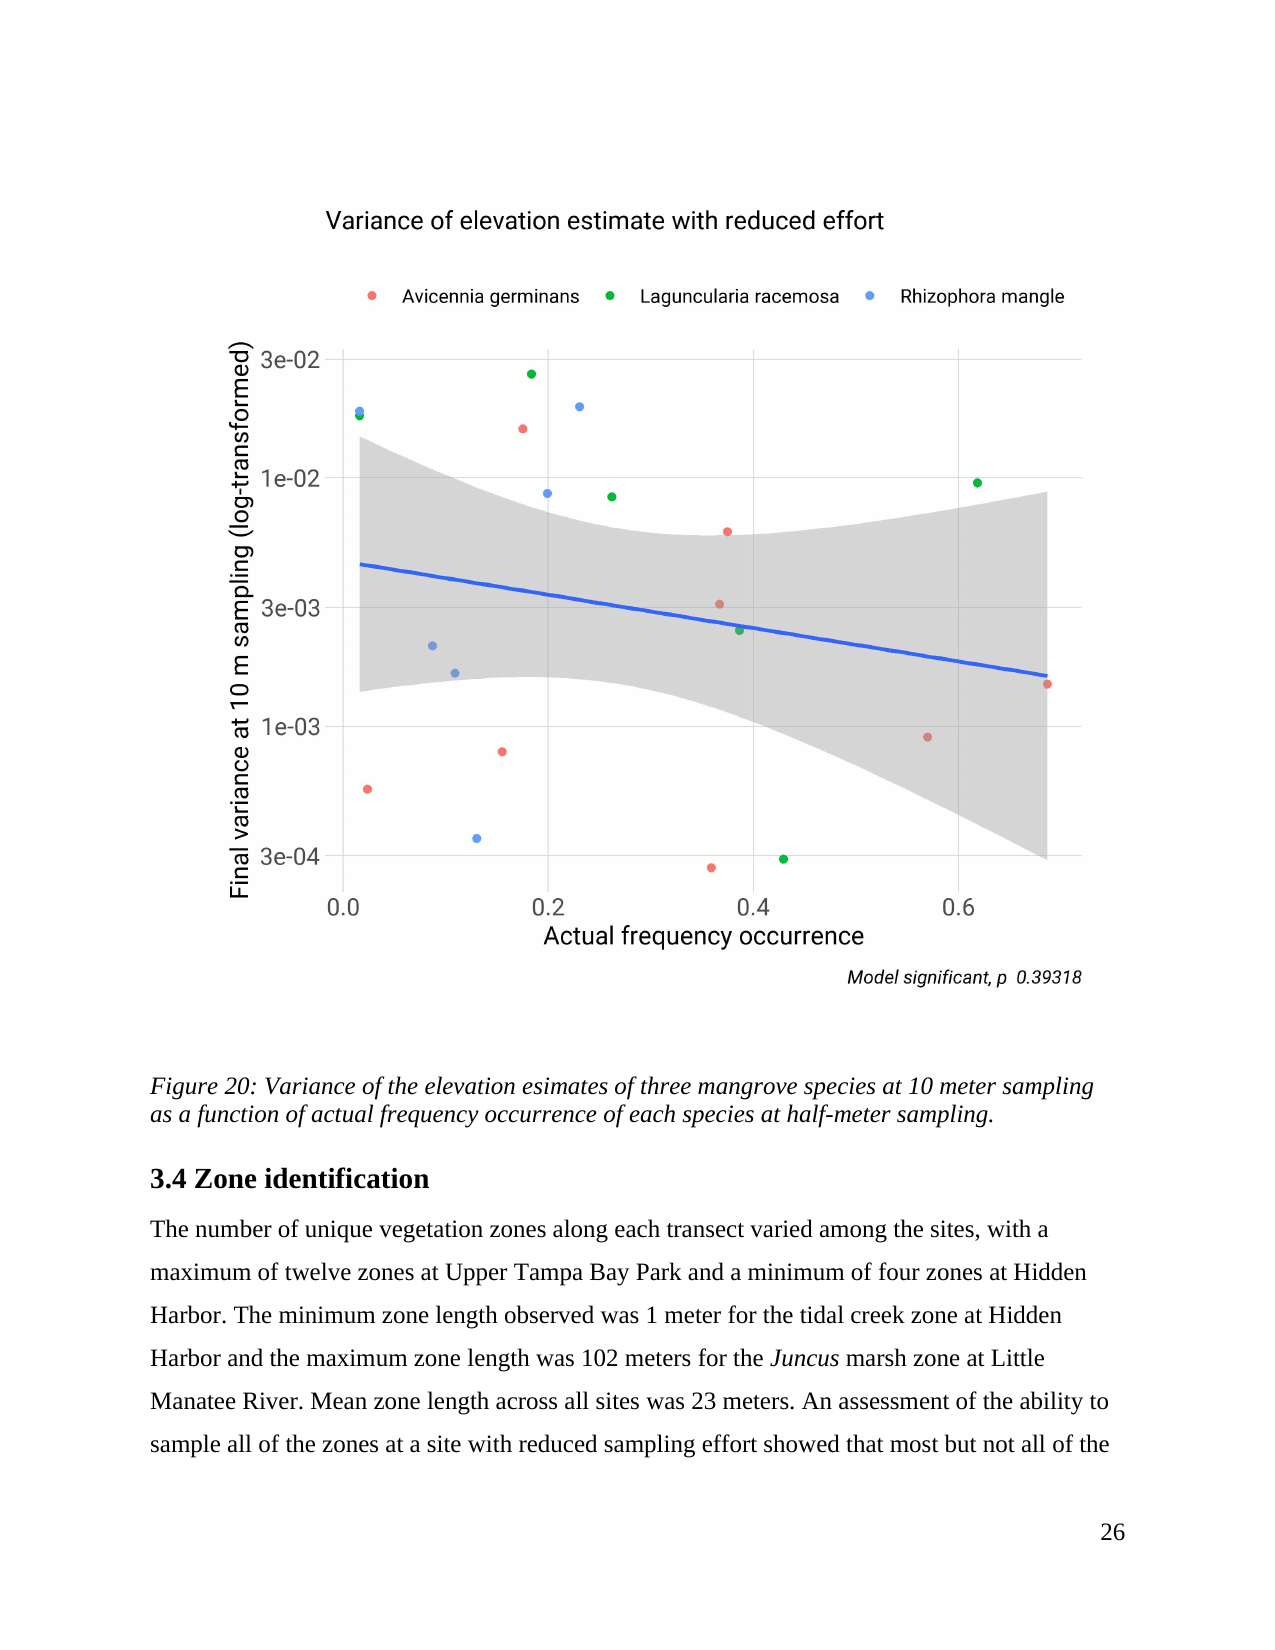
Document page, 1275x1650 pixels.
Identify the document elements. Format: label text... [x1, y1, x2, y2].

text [150, 1214, 1125, 1458]
picture [168, 150, 1114, 1050]
subtitle 3.4 Zone identification [150, 1162, 1125, 1195]
table_header Figure 20: Variance of the elevation esimates of three mangrove species at 10 meter sampling as a function of actual frequency occurrence of each species at half-meter sampling. [139, 150, 1114, 1141]
